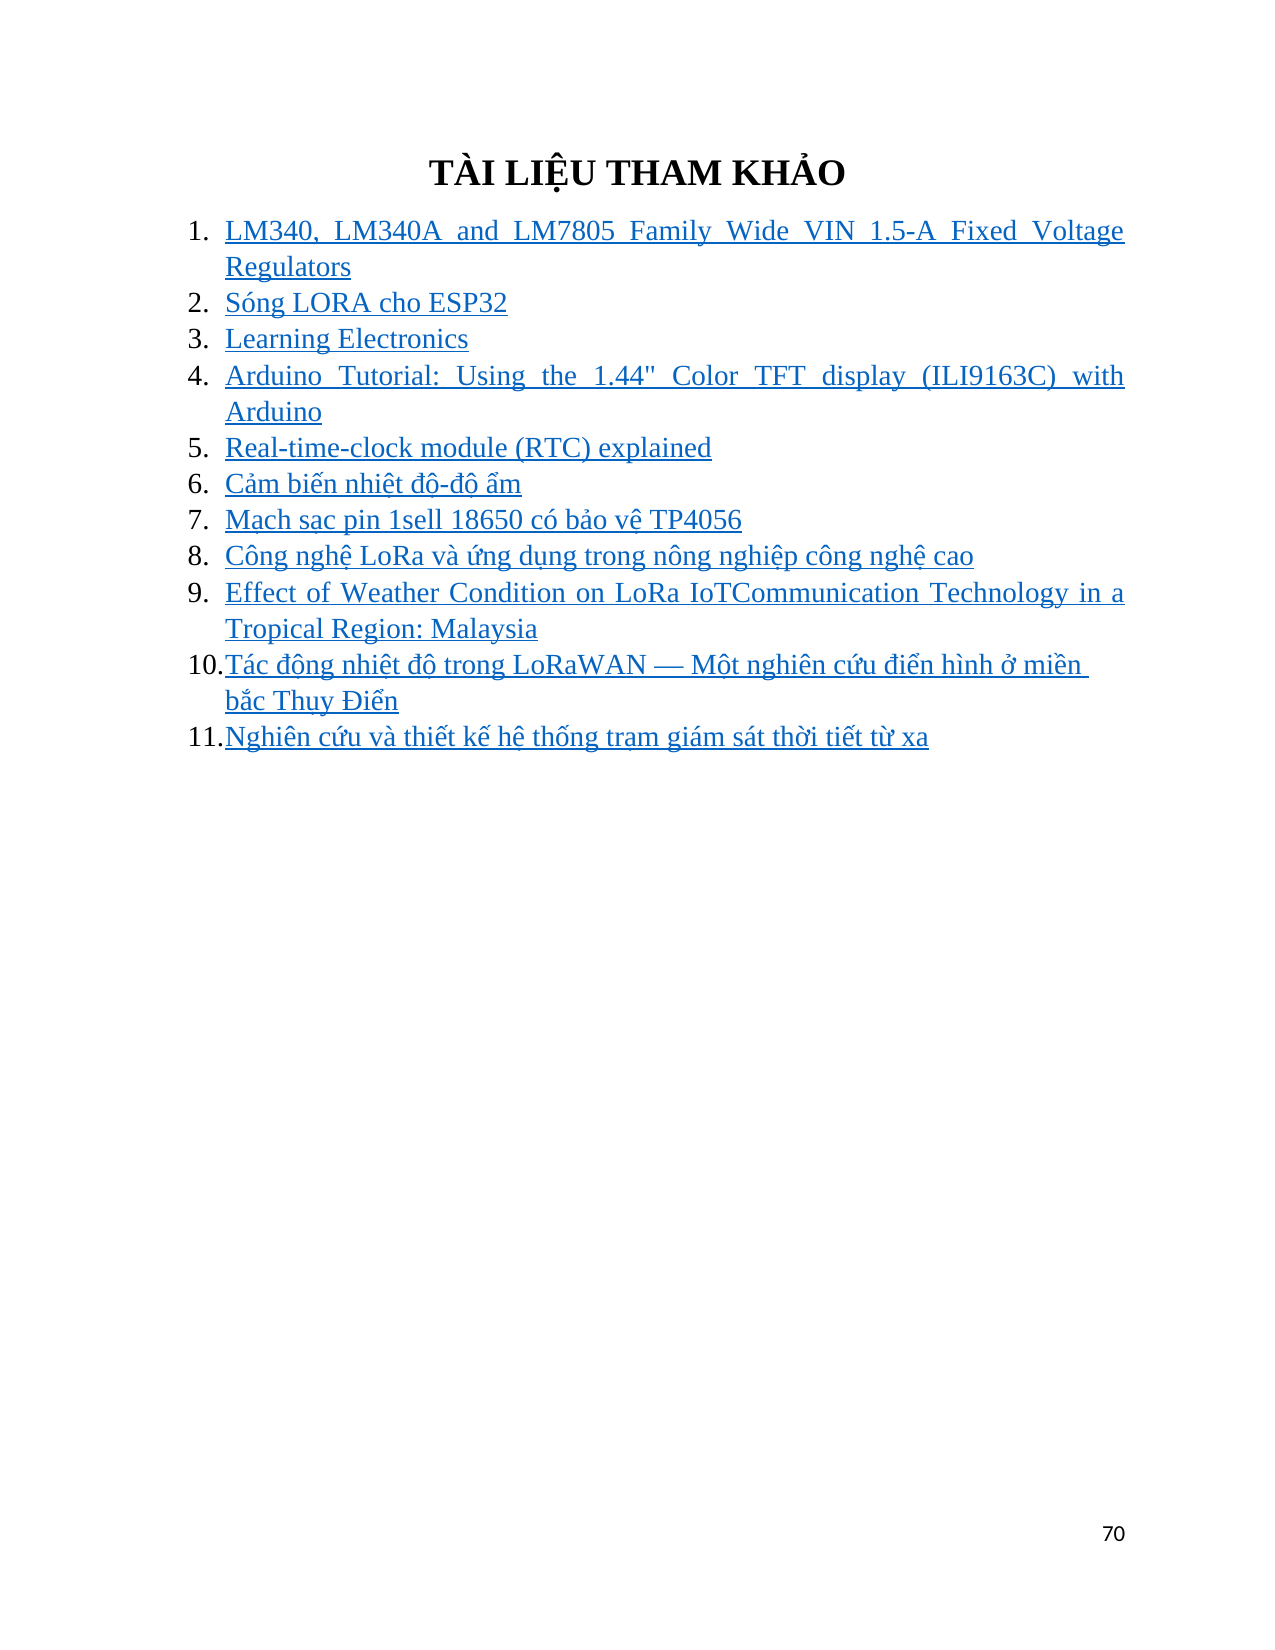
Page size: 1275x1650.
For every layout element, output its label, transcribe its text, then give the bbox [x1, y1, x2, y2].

list Nghiên cứu và thiết kế hệ thống trạm giám sát thời tiết từ xa [187, 719, 1125, 753]
list Arduino Tutorial: Using the 1.44" Color TFT display (ILI9163C) with Arduino [187, 358, 1125, 427]
list Learning Electronics [187, 322, 1125, 355]
list Real-time-clock module (RTC) explained [187, 430, 1125, 464]
list Cảm biến nhiệt độ-độ ẩm [187, 466, 1125, 500]
list Mạch sạc pin 1sell 18650 có bảo vệ TP4056 [187, 502, 1125, 536]
list Công nghệ LoRa và ứng dụng trong nông nghiệp công nghệ cao [187, 538, 1125, 572]
list Effect of Weather Condition on LoRa IoTCommunication Technology in a Tropical Region: Malaysia [187, 575, 1125, 644]
list Sóng LORA cho ESP32 [187, 286, 1125, 319]
list LM340, LM340A and LM7805 Family Wide VIN 1.5-A Fixed Voltage Regulators [187, 213, 1125, 283]
list Tác động nhiệt độ trong LoRaWAN — Một nghiên cứu điển hình ở miền bắc Thụy Điển [187, 647, 1125, 717]
text TÀI LIỆU THAM KHẢO [150, 150, 1125, 193]
